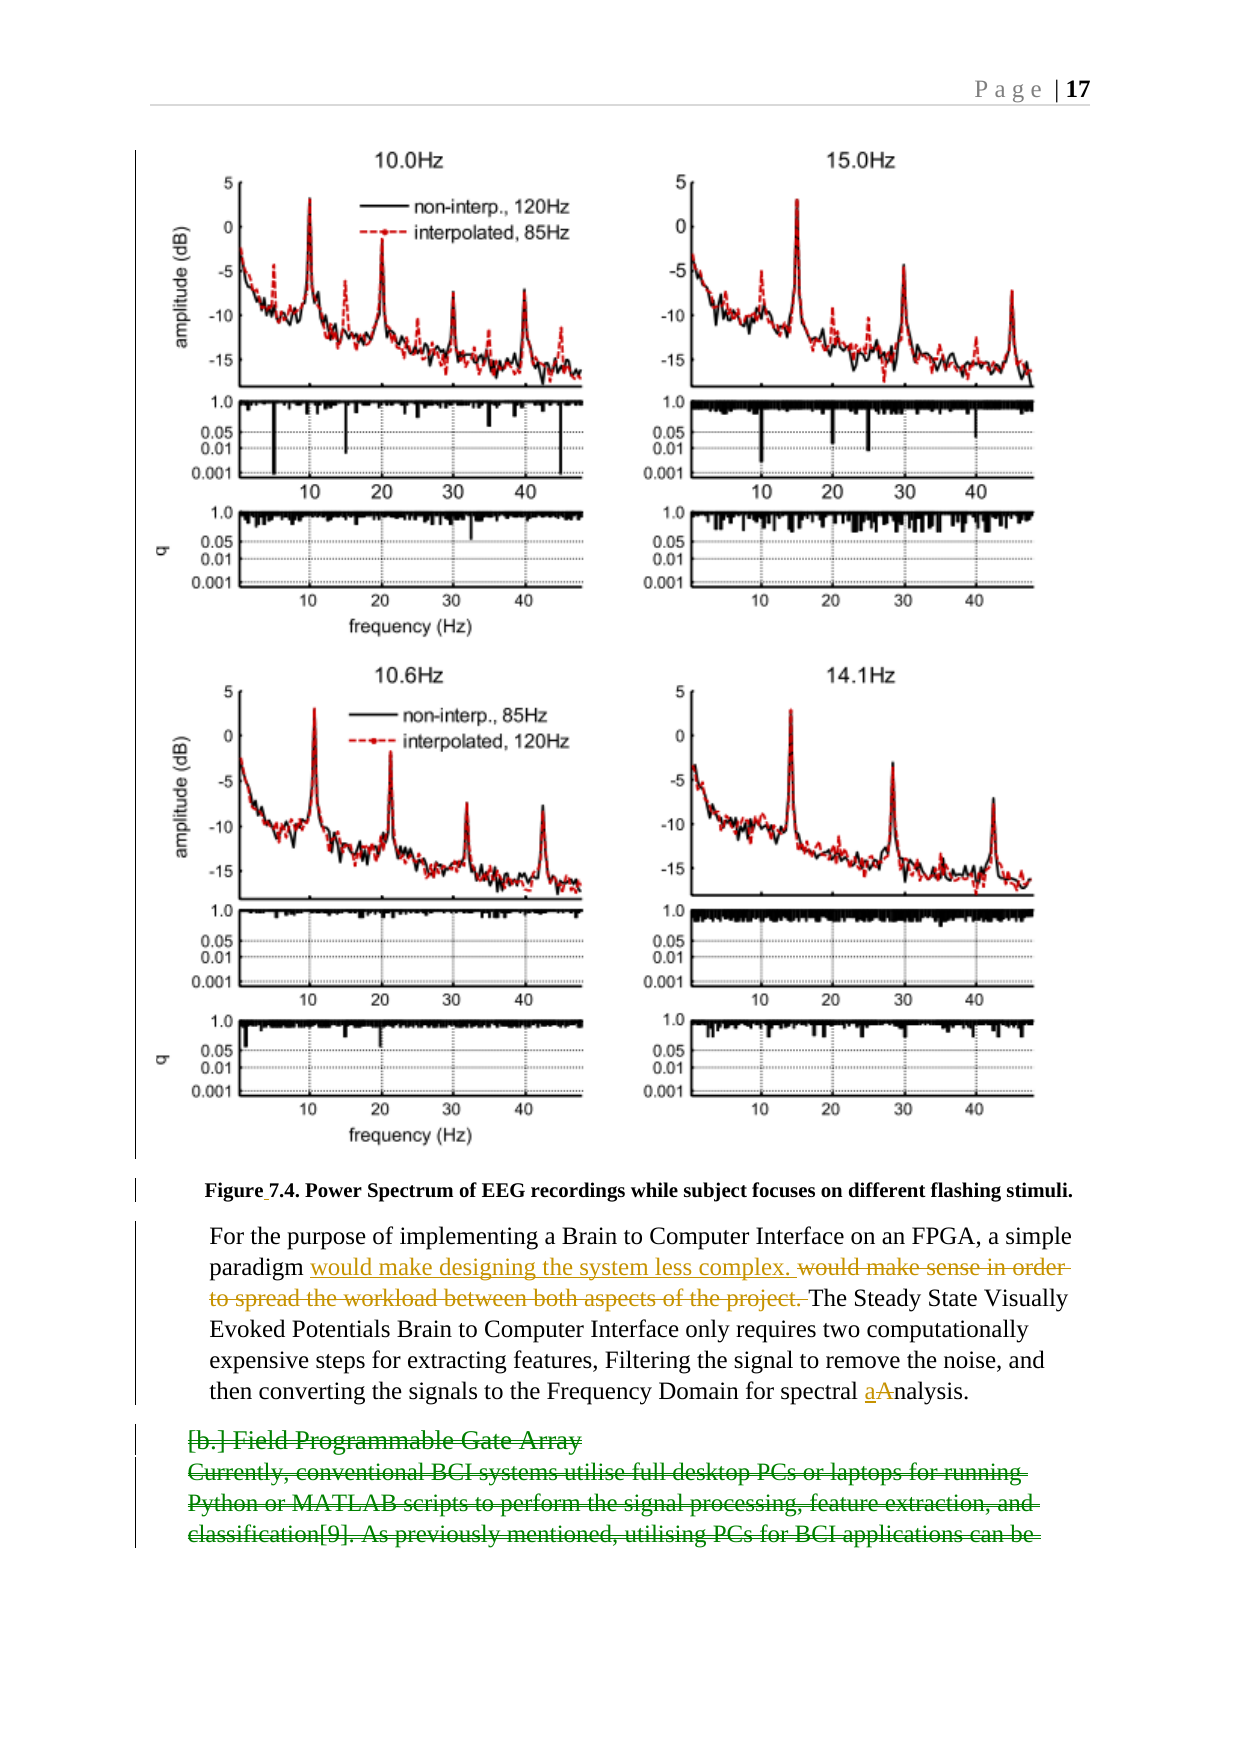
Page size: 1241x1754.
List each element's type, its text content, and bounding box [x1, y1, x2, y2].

picture [156, 150, 1084, 1160]
text For the purpose of implementing a Brain to Computer Interface on an FPGA, a simple paradigm The Steady State Visually Evoked Potentials Brain to Computer Interface only requires two computationally expensive steps for extracting features, Filtering the signal to remove the noise, and then converting the signals to the Frequency Domain for spectral nalysis. [209, 1221, 1090, 1405]
text Figure7.4. Power Spectrum of EEG recordings while subject focuses on different flashing stimuli. [187, 1178, 1090, 1202]
